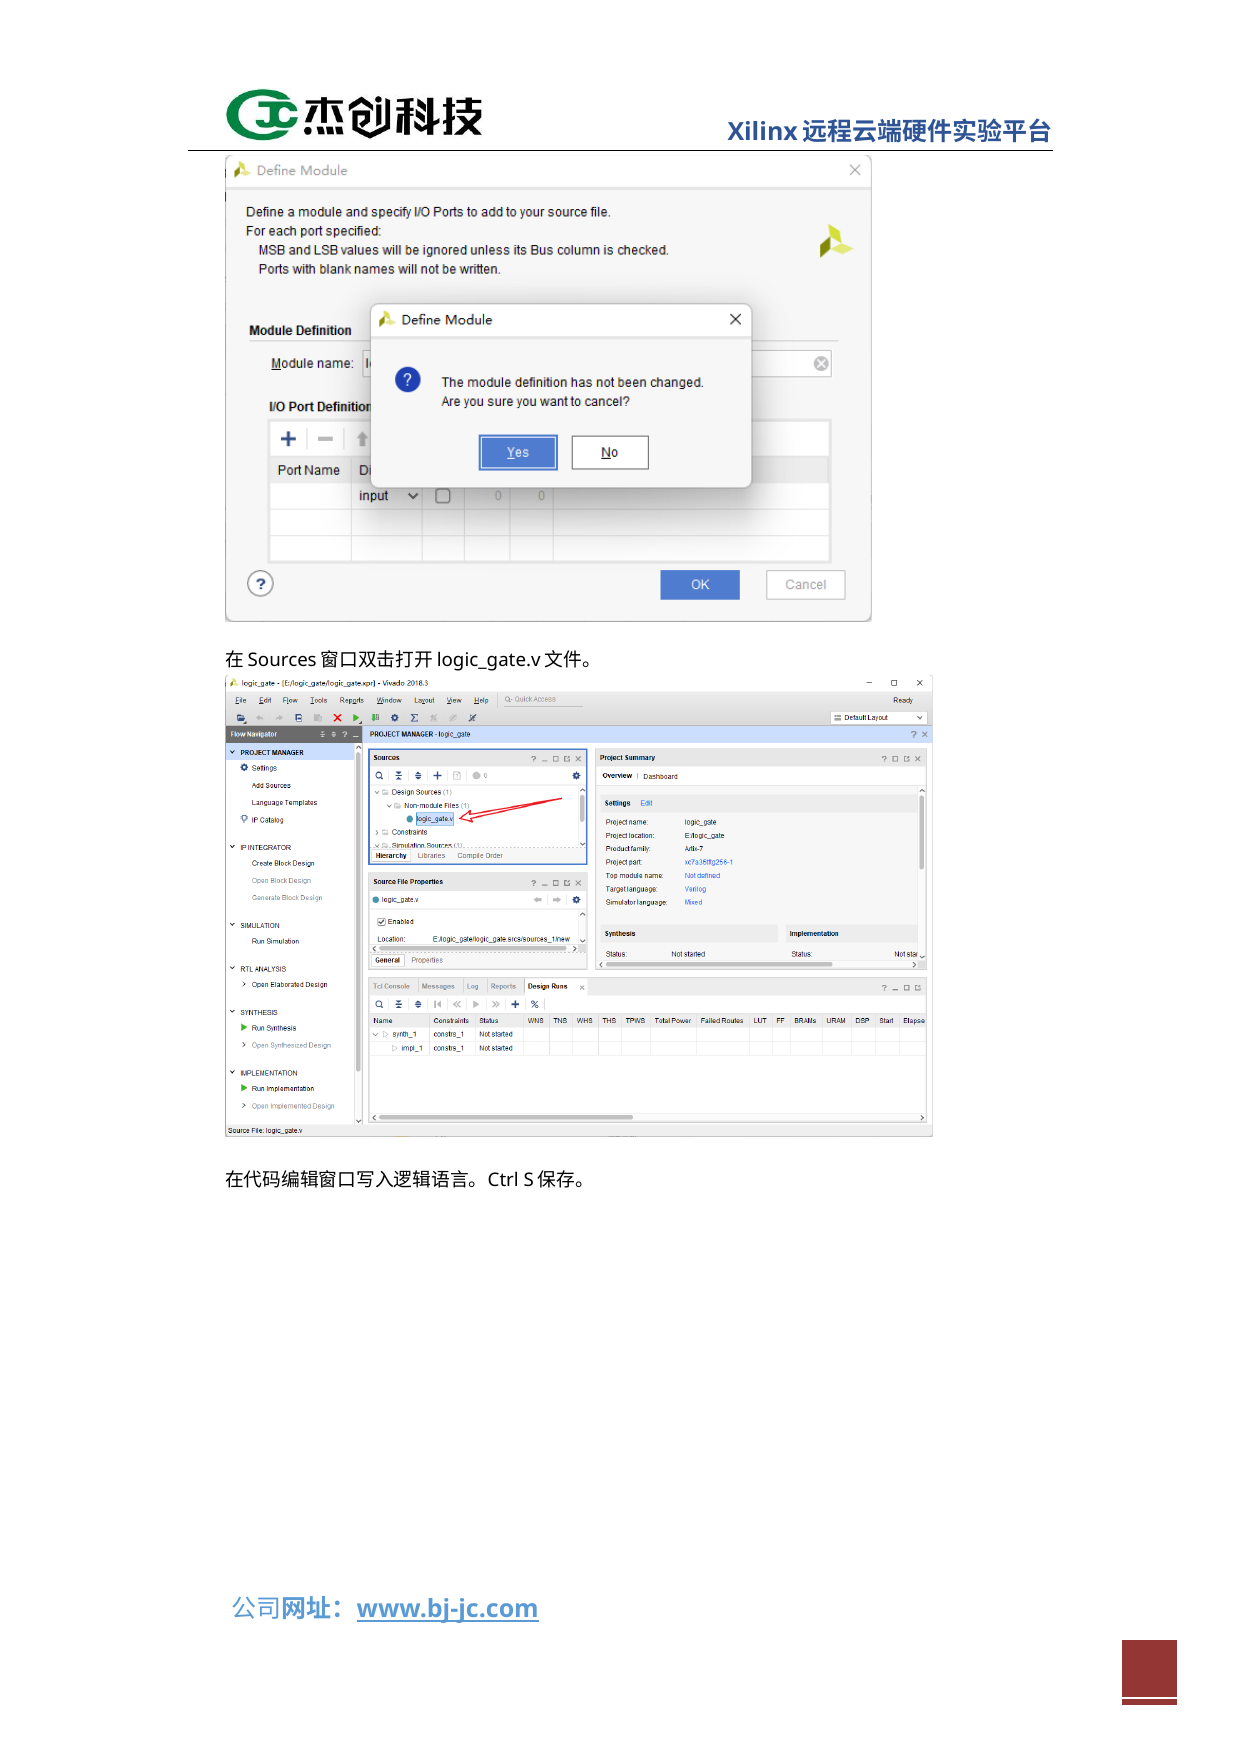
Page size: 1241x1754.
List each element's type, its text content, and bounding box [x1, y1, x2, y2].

picture [225, 155, 872, 622]
picture [225, 88, 483, 141]
text 在Sources窗口双击打开logic_gate.v文件。 [187, 642, 1053, 675]
picture [225, 675, 933, 1137]
text 在代码编辑窗口写入逻辑语言。Ctrl S保存。 [187, 1162, 1053, 1195]
